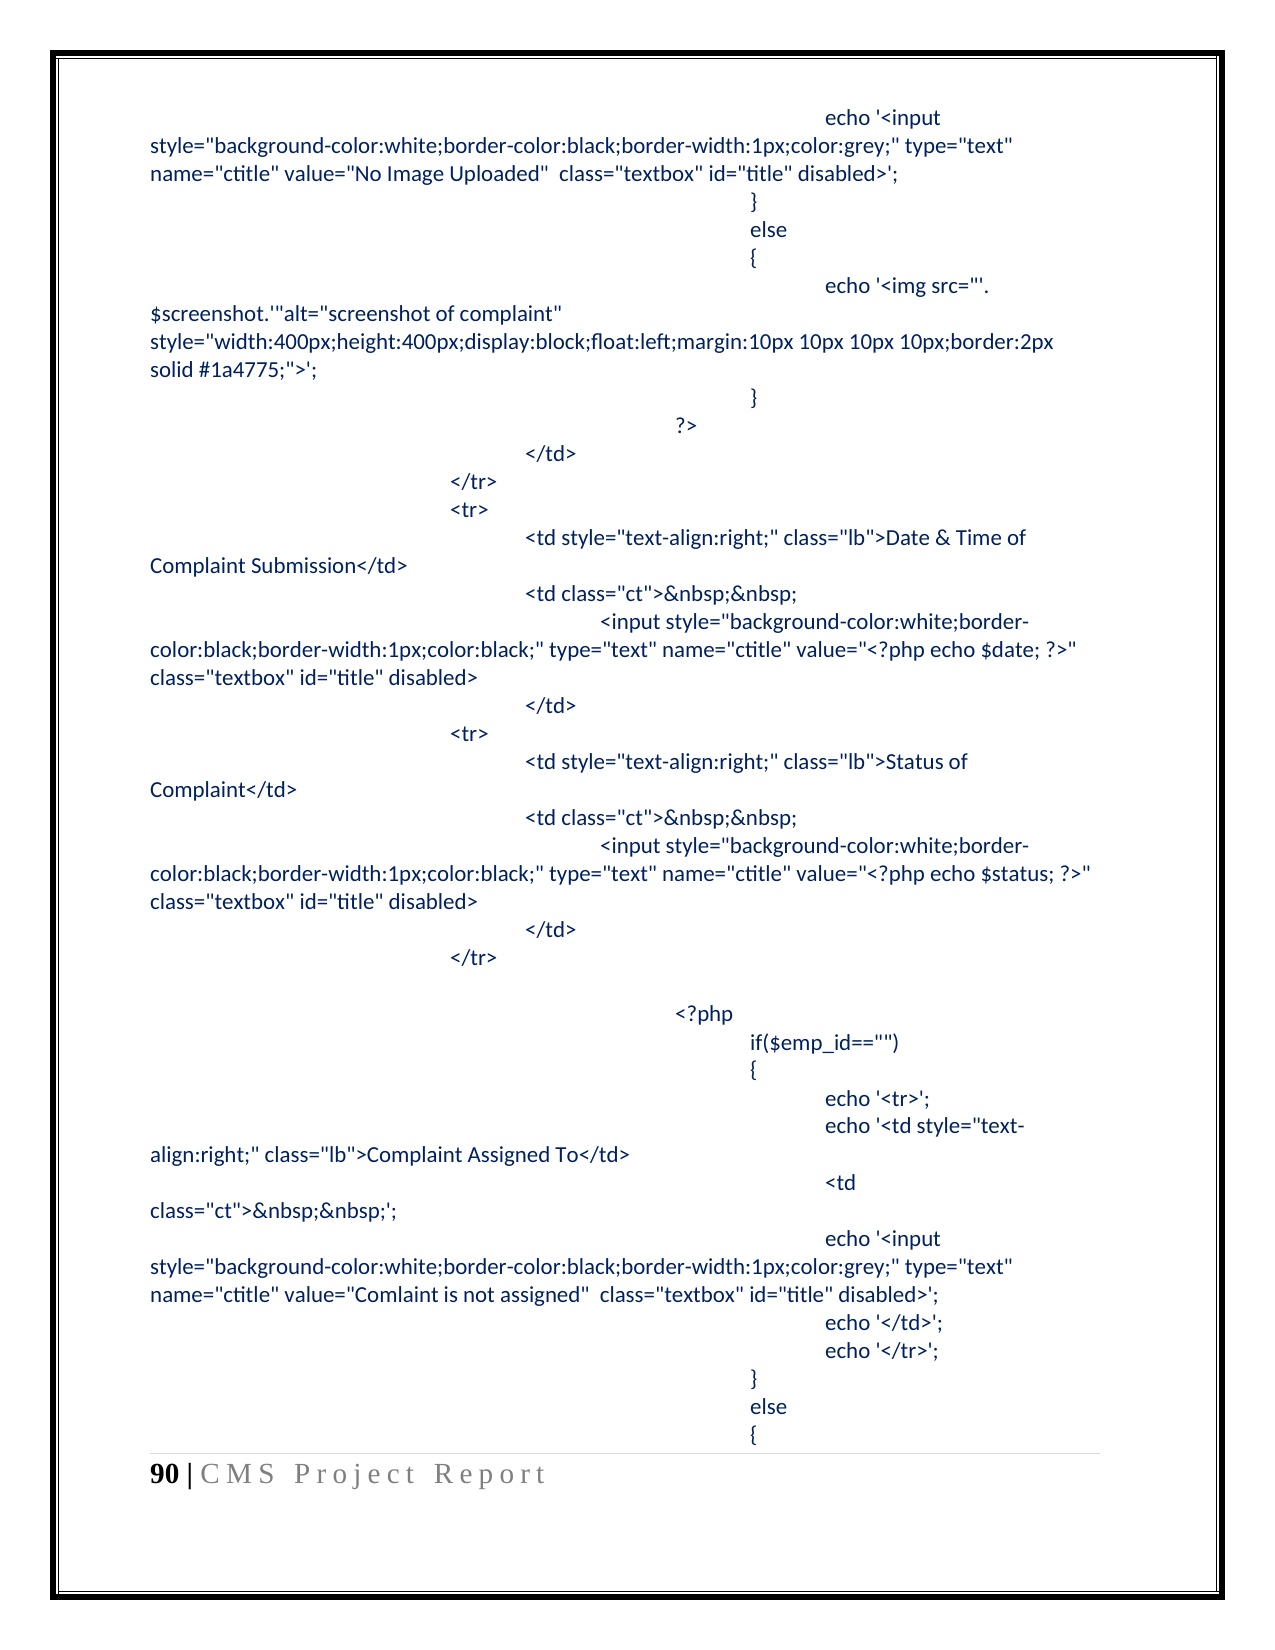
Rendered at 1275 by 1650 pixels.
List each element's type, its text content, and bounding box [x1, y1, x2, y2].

text <input style="background-color:white;border-color:black;border-width:1px;color:black;" type="text" name="ctitle" value="<?php echo $status; ?>" class="textbox" id="title" disabled> [150, 831, 1100, 916]
text } [150, 1364, 1100, 1392]
text ?> [150, 411, 1100, 439]
text <td class="ct">&nbsp;&nbsp;'; [150, 1168, 1100, 1224]
text <input style="background-color:white;border-color:black;border-width:1px;color:black;" type="text" name="ctitle" value="<?php echo $date; ?>" class="textbox" id="title" disabled> [150, 607, 1100, 691]
text echo '<input style="background-color:white;border-color:black;border-width:1px;color:grey;" type="text" name="ctitle" value="Comlaint is not assigned" class="textbox" id="title" disabled>'; [150, 1224, 1100, 1308]
text } [150, 187, 1100, 215]
text { [150, 243, 1100, 271]
text <tr> [150, 495, 1100, 523]
text { [150, 1420, 1100, 1448]
text </tr> [150, 943, 1100, 972]
text <?php [150, 999, 1100, 1028]
text echo '</td>'; [150, 1308, 1100, 1336]
text <tr> [150, 719, 1100, 747]
text if($emp_id=="") [150, 1028, 1100, 1056]
text echo '<tr>'; [150, 1084, 1100, 1112]
text </td> [150, 439, 1100, 467]
text { [150, 1056, 1100, 1084]
text <td class="ct">&nbsp;&nbsp; [150, 803, 1100, 831]
text echo '</tr>'; [150, 1336, 1100, 1364]
text echo '<input style="background-color:white;border-color:black;border-width:1px;color:grey;" type="text" name="ctitle" value="No Image Uploaded" class="textbox" id="title" disabled>'; [150, 103, 1100, 187]
text </tr> [150, 467, 1100, 495]
text </td> [150, 691, 1100, 719]
text echo '<td style="text-align:right;" class="lb">Complaint Assigned To</td> [150, 1112, 1100, 1168]
text <td style="text-align:right;" class="lb">Date & Time of Complaint Submission</td> [150, 523, 1100, 579]
text <td class="ct">&nbsp;&nbsp; [150, 579, 1100, 607]
text else [150, 1392, 1100, 1420]
text </td> [150, 916, 1100, 943]
text echo '<img src="'.$screenshot.'"alt="screenshot of complaint" style="width:400px;height:400px;display:block;float:left;margin:10px 10px 10px 10px;border:2px solid #1a4775;">'; [150, 271, 1100, 383]
text else [150, 215, 1100, 243]
text } [150, 383, 1100, 411]
text <td style="text-align:right;" class="lb">Status of Complaint</td> [150, 747, 1100, 803]
